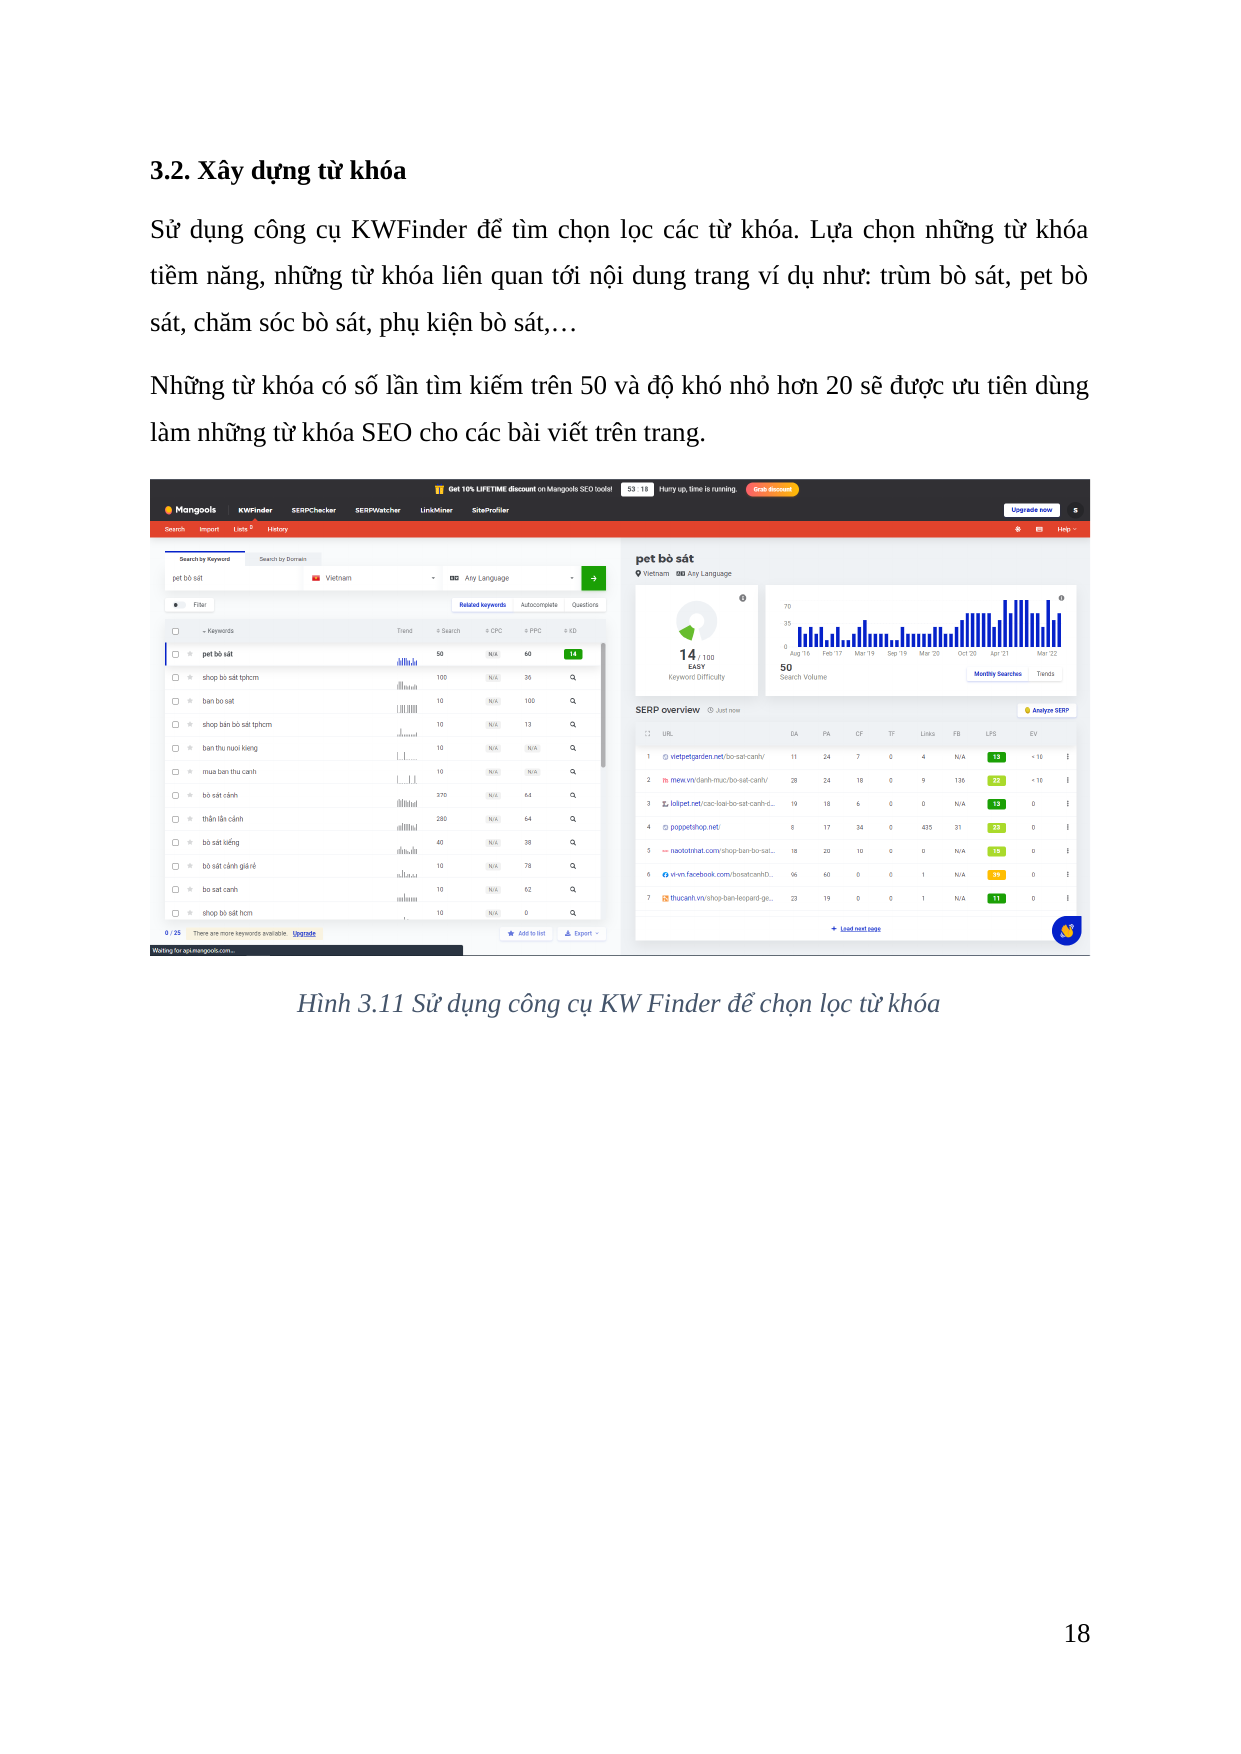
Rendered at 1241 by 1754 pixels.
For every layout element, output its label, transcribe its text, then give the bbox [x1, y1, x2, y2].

text Những từ khóa có số lần tìm kiếm trên 50 và độ khó nhỏ hơn 20 sẽ được ưu tiên dùng làm những từ khóa SEO cho các bài viết trên trang. [150, 369, 1090, 447]
text Sử dụng công cụ KWFinder để tìm chọn lọc các từ khóa. Lựa chọn những từ khóa tiềm năng, những từ khóa liên quan tới nội dung trang ví dụ như: trùm bò sát, pet bò sát, chăm sóc bò sát, phụ kiện bò sát,… [150, 213, 1090, 337]
text Hình . Sử dụng công cụ KW Finder để chọn lọc từ khóa [150, 988, 1090, 1019]
picture [150, 479, 1091, 956]
subtitle 3.2. Xây dựng từ khóa [150, 154, 1090, 185]
